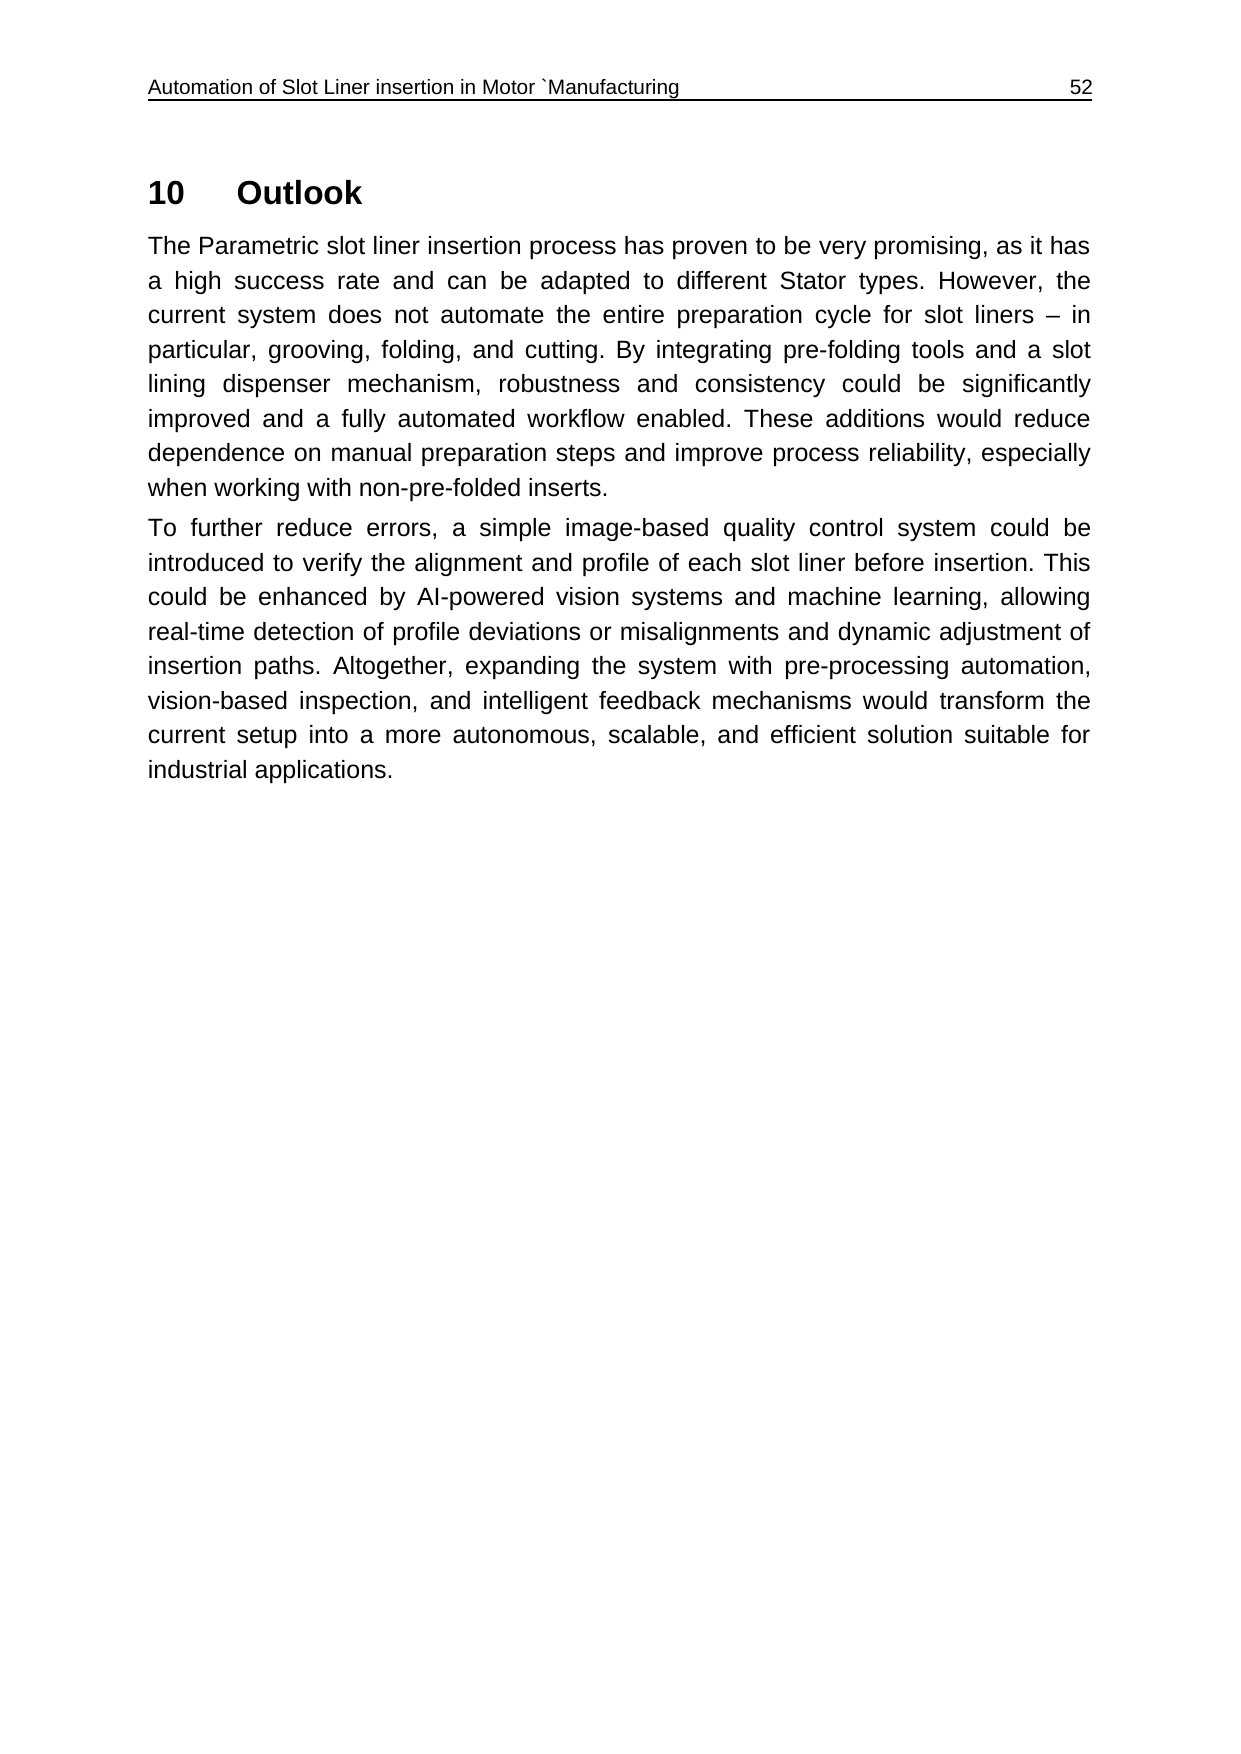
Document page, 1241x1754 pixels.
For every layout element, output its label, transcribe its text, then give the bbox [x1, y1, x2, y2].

text To further reduce errors, a simple image-based quality control system could be introduced to verify the alignment and profile of each slot liner before insertion. This could be enhanced by AI-powered vision systems and machine learning, allowing real-time detection of profile deviations or misalignments and dynamic adjustment of insertion paths. Altogether, expanding the system with pre-processing automation, vision-based inspection, and intelligent feedback mechanisms would transform the current setup into a more autonomous, scalable, and efficient solution suitable for industrial applications. [148, 513, 1092, 783]
subtitle Outlook [148, 173, 1092, 211]
text The Parametric slot liner insertion process has proven to be very promising, as it has a high success rate and can be adapted to different Stator types. However, the current system does not automate the entire preparation cycle for slot liners – in particular, grooving, folding, and cutting. By integrating pre-folding tools and a slot lining dispenser mechanism, robustness and consistency could be significantly improved and a fully automated workflow enabled. These additions would reduce dependence on manual preparation steps and improve process reliability, especially when working with non-pre-folded inserts. [148, 231, 1092, 501]
